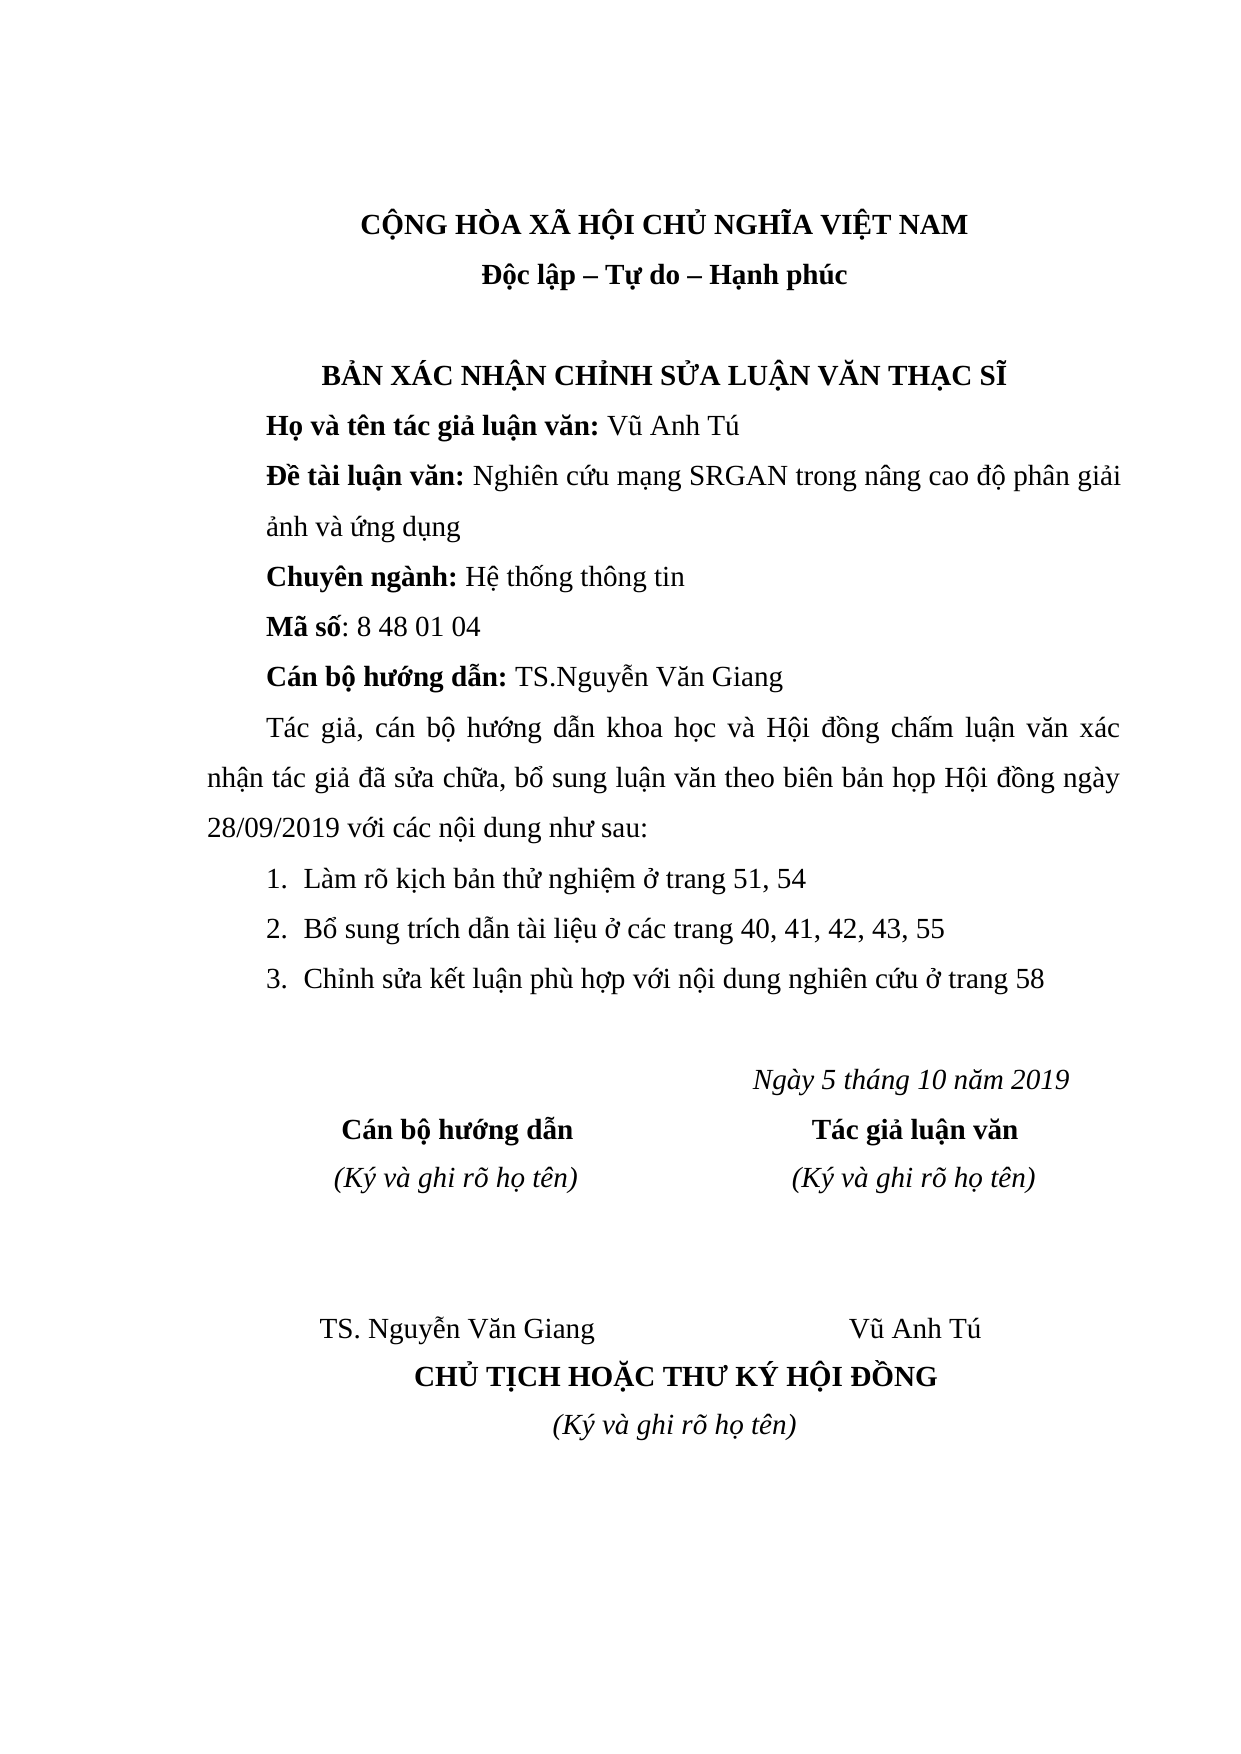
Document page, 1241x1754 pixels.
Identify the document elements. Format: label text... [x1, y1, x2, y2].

table_header Tác giả luận văn [686, 1113, 1144, 1160]
text Độc lập – Tự do – Hạnh phúc [207, 257, 1122, 291]
table_cell CHỦ TỊCH HOẶC THƯ KÝ HỘI ĐỒNG [218, 1359, 1133, 1407]
text Ngày 5 tháng 10 năm 2019 [207, 1062, 1122, 1096]
text Đề tài luận văn: Nghiên cứu mạng SRGAN trong nâng cao độ phân giải ảnh và ứng dụng [266, 458, 1122, 542]
table_cell (Ký và ghi rõ họ tên) [218, 1407, 1133, 1454]
text Tác giả, cán bộ hướng dẫn khoa học và Hội đồng chấm luận văn xác nhận tác giả đã sửa chữa, bổ sung luận văn theo biên bản họp Hội đồng ngày 28/09/2019 với các nội dung như sau: [207, 710, 1122, 844]
list Làm rõ kịch bản thử nghiệm ở trang 51, 54 [266, 861, 1122, 894]
text Họ và tên tác giả luận văn: Vũ Anh Tú [207, 408, 1122, 442]
table_cell (Ký và ghi rõ họ tên) Vũ Anh Tú [686, 1160, 1144, 1359]
table_header Cán bộ hướng dẫn [228, 1113, 686, 1160]
list Chỉnh sửa kết luận phù hợp với nội dung nghiên cứu ở trang 58 [266, 961, 1122, 995]
text Mã số: 8 48 01 04 [207, 609, 1122, 643]
text BẢN XÁC NHẬN CHỈNH SỬA LUẬN VĂN THẠC SĨ [207, 358, 1122, 391]
list Bổ sung trích dẫn tài liệu ở các trang 40, 41, 42, 43, 55 [266, 911, 1122, 945]
table_cell (Ký và ghi rõ họ tên) TS. Nguyễn Văn Giang [228, 1160, 686, 1359]
text CỘNG HÒA XÃ HỘI CHỦ NGHĨA VIỆT NAM [207, 207, 1122, 240]
text Chuyên ngành: Hệ thống thông tin [207, 559, 1122, 592]
text Cán bộ hướng dẫn: TS.Nguyễn Văn Giang [207, 659, 1122, 693]
